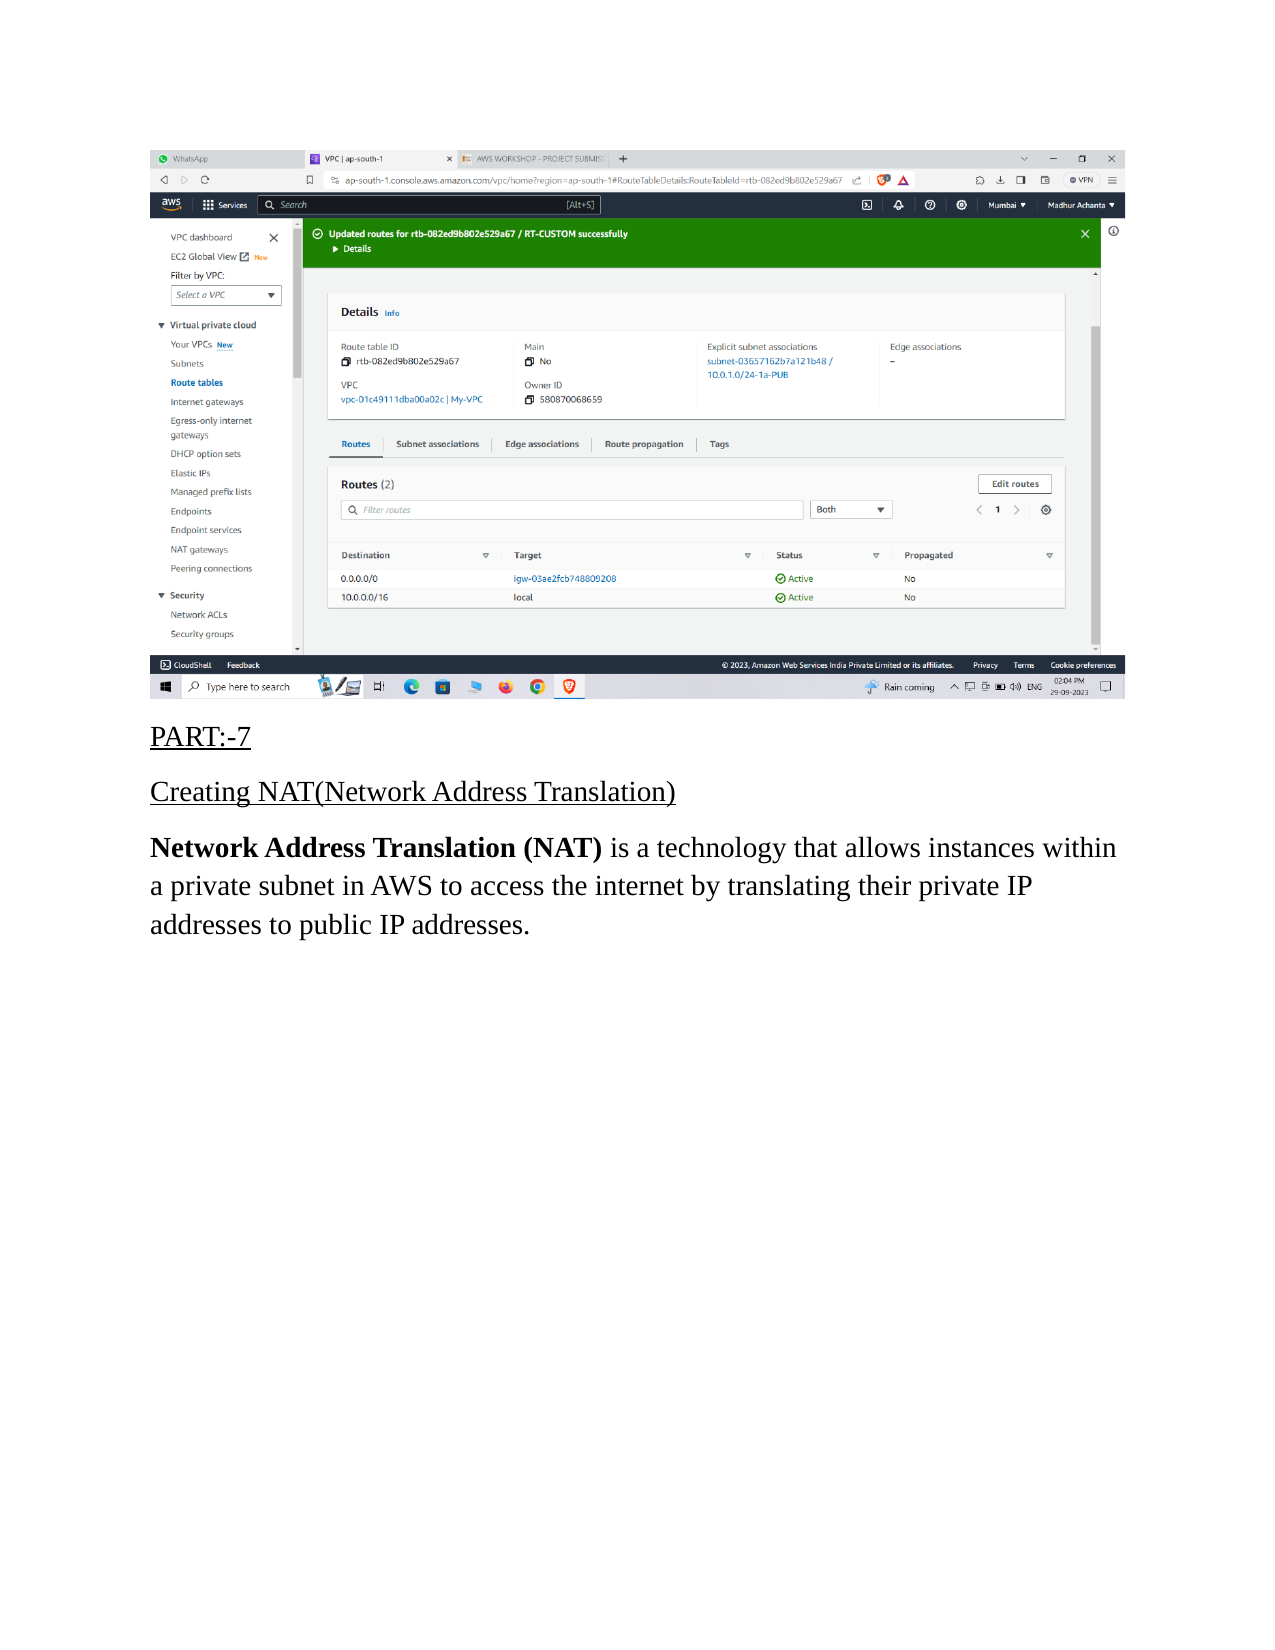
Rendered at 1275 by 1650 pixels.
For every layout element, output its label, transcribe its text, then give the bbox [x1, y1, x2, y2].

text Network Address Translation (NAT) is a technology that allows instances within a private subnet in AWS to access the internet by translating their private IP addresses to public IP addresses. [150, 830, 1125, 940]
text PART:-7 [150, 719, 1125, 753]
picture [150, 150, 1125, 699]
text Creating NAT(Network Address Translation) [150, 774, 1125, 808]
